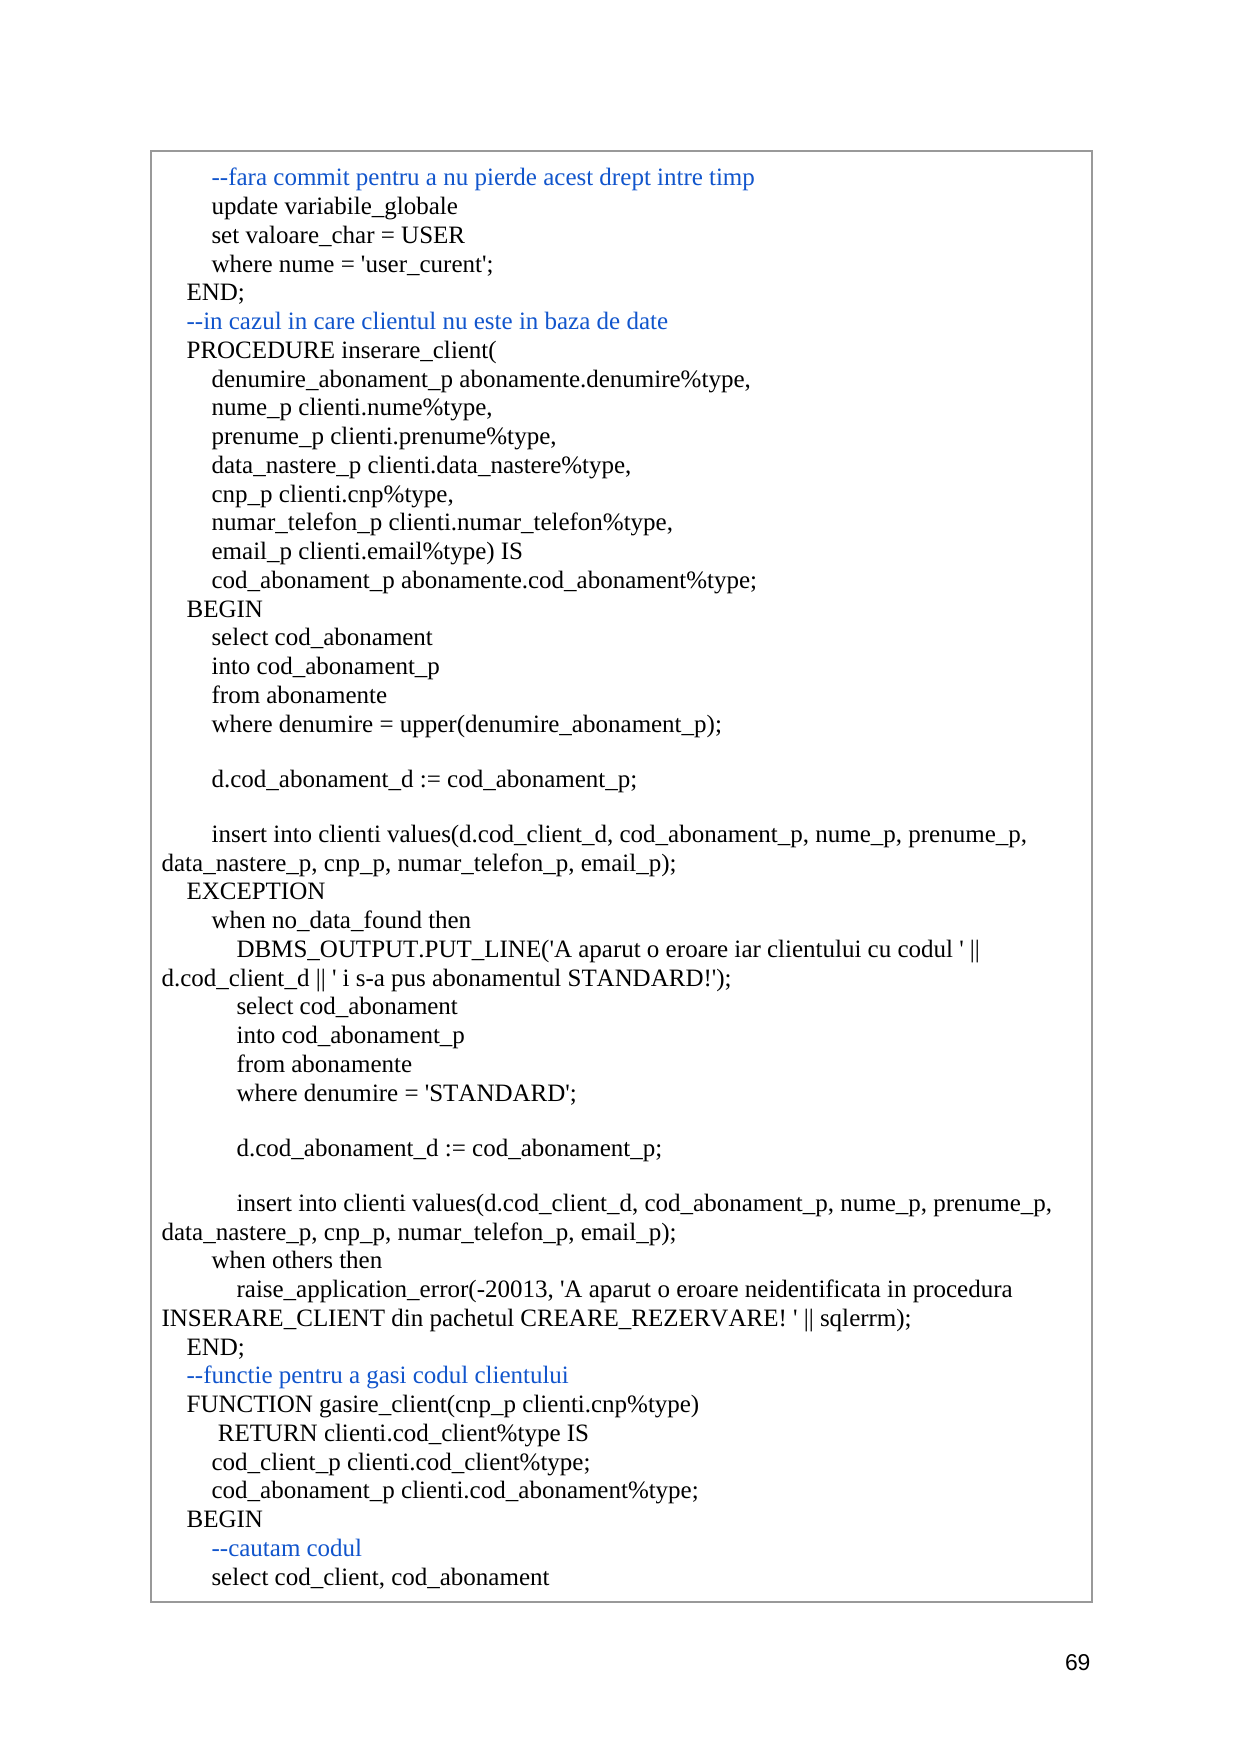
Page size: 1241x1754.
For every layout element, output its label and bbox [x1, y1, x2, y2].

table_header [152, 152, 1091, 1601]
